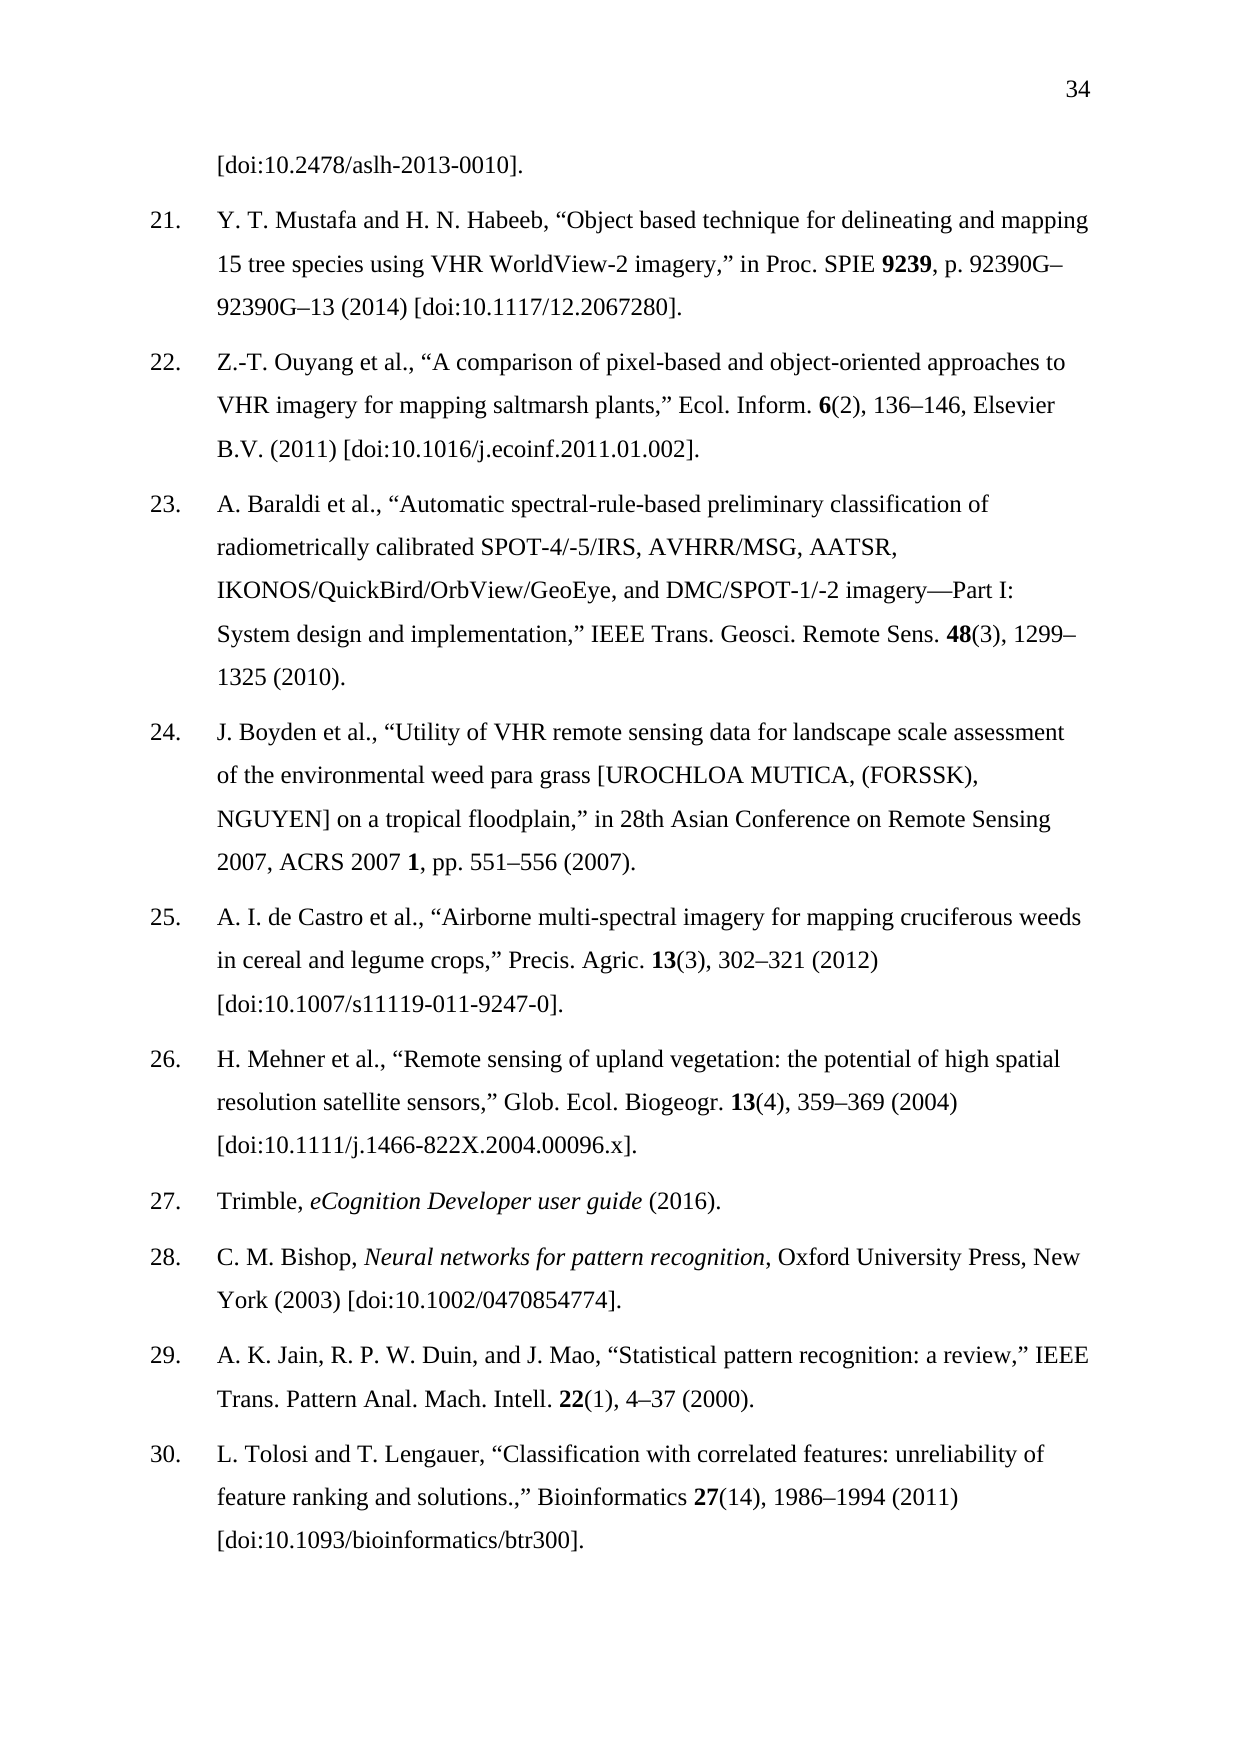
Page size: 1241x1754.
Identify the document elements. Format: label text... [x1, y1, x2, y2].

text 22. Z.-T. Ouyang et al., “A comparison of pixel-based and object-oriented approaches to VHR imagery for mapping saltmarsh plants,” Ecol. Inform. 6(2), 136–146, Elsevier B.V. (2011) [doi:10.1016/j.ecoinf.2011.01.002]. [150, 347, 1090, 462]
text 30. L. Tolosi and T. Lengauer, “Classification with correlated features: unreliability of feature ranking and solutions.,” Bioinformatics 27(14), 1986–1994 (2011) [doi:10.1093/bioinformatics/btr300]. [150, 1439, 1090, 1554]
text 29. A. K. Jain, R. P. W. Duin, and J. Mao, “Statistical pattern recognition: a review,” IEEE Trans. Pattern Anal. Mach. Intell. 22(1), 4–37 (2000). [150, 1341, 1090, 1412]
text 24. J. Boyden et al., “Utility of VHR remote sensing data for landscape scale assessment of the environmental weed para grass [UROCHLOA MUTICA, (FORSSK), NGUYEN] on a tropical floodplain,” in 28th Asian Conference on Remote Sensing 2007, ACRS 2007 1, pp. 551–556 (2007). [150, 717, 1090, 876]
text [150, 150, 1090, 179]
text 28. C. M. Bishop, Neural networks for pattern recognition, Oxford University Press, New York (2003) [doi:10.1002/0470854774]. [150, 1242, 1090, 1314]
text 23. A. Baraldi et al., “Automatic spectral-rule-based preliminary classification of radiometrically calibrated SPOT-4/-5/IRS, AVHRR/MSG, AATSR, IKONOS/QuickBird/OrbView/GeoEye, and DMC/SPOT-1/-2 imagery—Part I: System design and implementation,” IEEE Trans. Geosci. Remote Sens. 48(3), 1299–1325 (2010). [150, 489, 1090, 691]
text 27. Trimble, eCognition Developer user guide (2016). [150, 1186, 1090, 1215]
text 26. H. Mehner et al., “Remote sensing of upland vegetation: the potential of high spatial resolution satellite sensors,” Glob. Ecol. Biogeogr. 13(4), 359–369 (2004) [doi:10.1111/j.1466-822X.2004.00096.x]. [150, 1044, 1090, 1159]
text 25. A. I. de Castro et al., “Airborne multi-spectral imagery for mapping cruciferous weeds in cereal and legume crops,” Precis. Agric. 13(3), 302–321 (2012) [doi:10.1007/s11119-011-9247-0]. [150, 902, 1090, 1017]
text 21. Y. T. Mustafa and H. N. Habeeb, “Object based technique for delineating and mapping 15 tree species using VHR WorldView-2 imagery,” in Proc. SPIE 9239, p. 92390G–92390G–13 (2014) [doi:10.1117/12.2067280]. [150, 206, 1090, 321]
